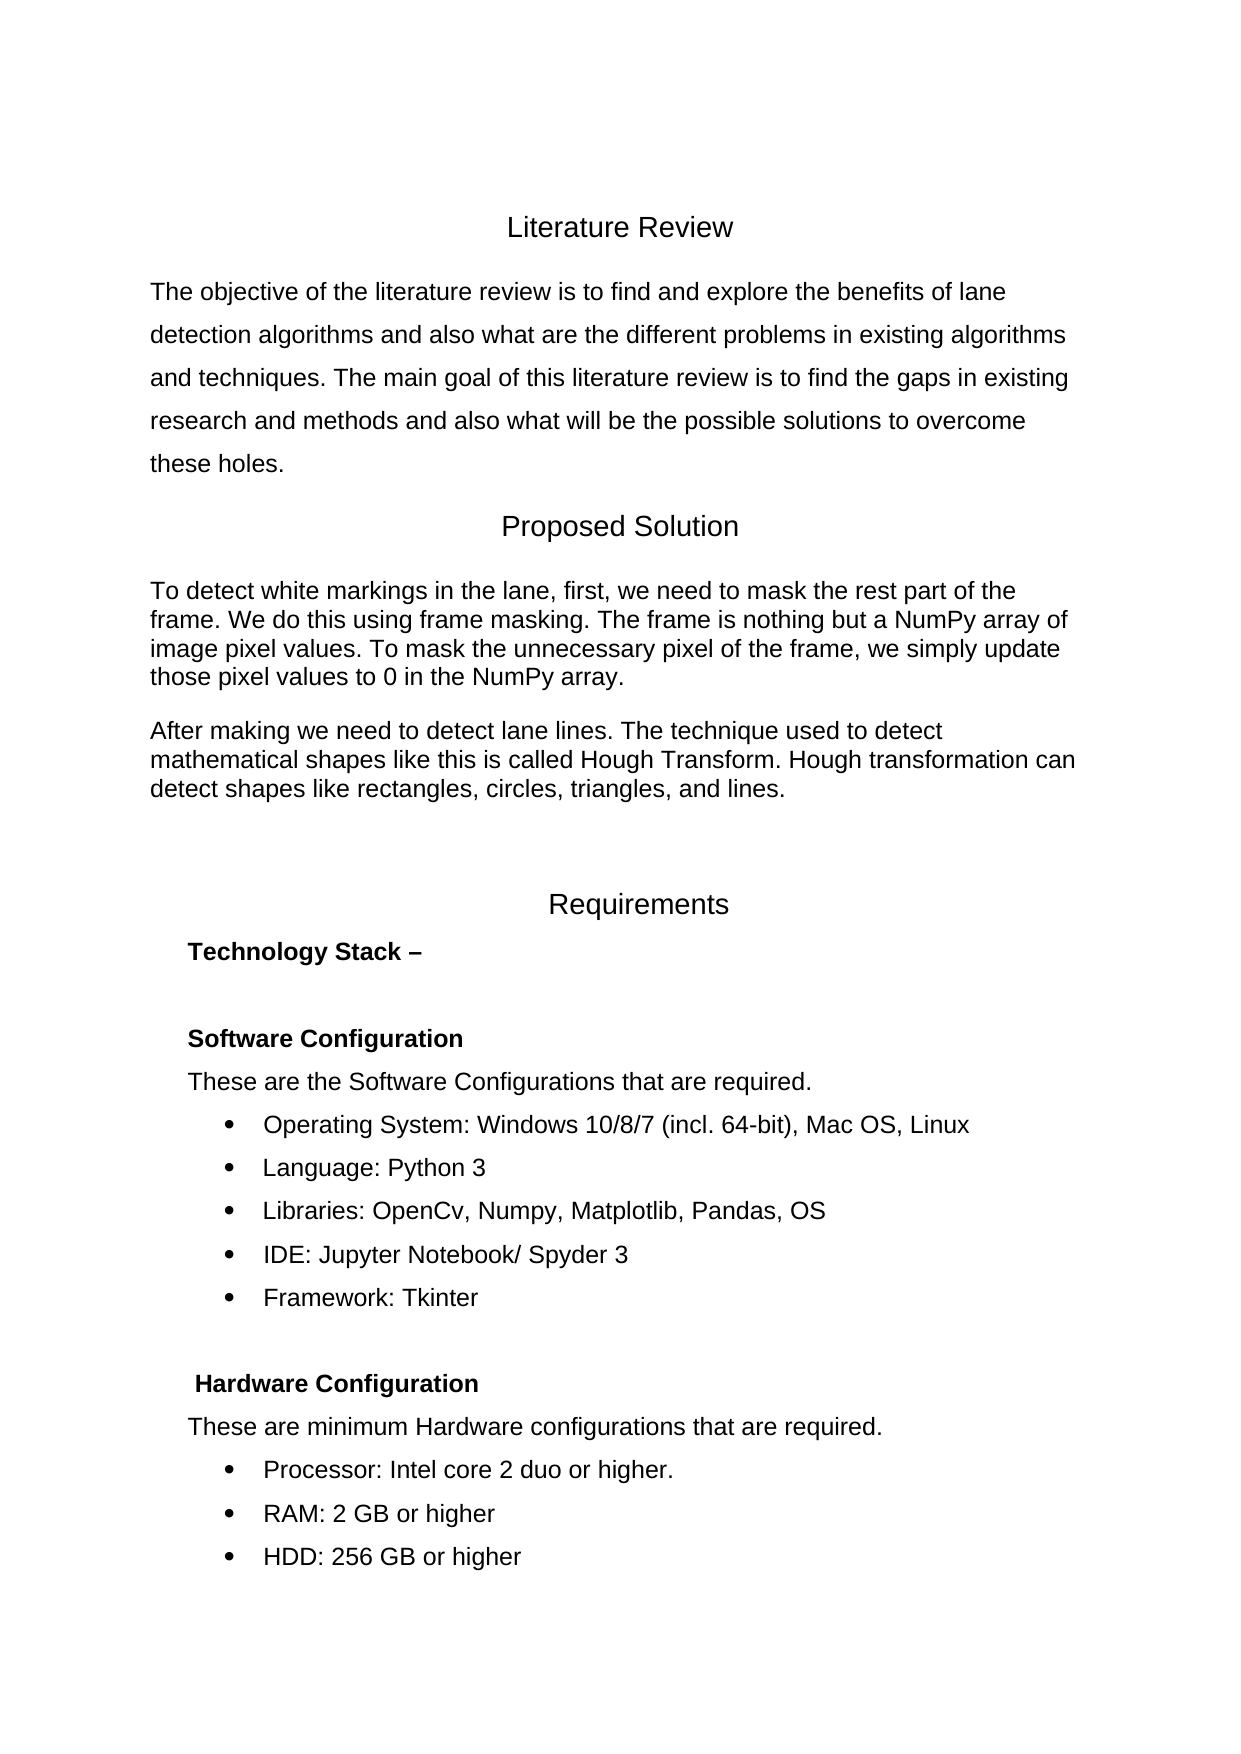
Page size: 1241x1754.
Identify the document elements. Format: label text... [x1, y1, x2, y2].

list Operating System: Windows 10/8/7 (incl. 64-bit), Mac OS, Linux [187, 1110, 1090, 1139]
text Proposed Solution [150, 509, 1090, 543]
list IDE: Jupyter Notebook/ Spyder 3 [187, 1239, 1090, 1268]
list Software Configuration [187, 1024, 1090, 1052]
list Libraries: OpenCv, Numpy, Matplotlib, Pandas, OS [225, 1196, 1090, 1225]
text The objective of the literature review is to find and explore the benefits of lane detection algorithms and also what are the different problems in existing algorithms and techniques. The main goal of this literature review is to find the gaps in existing research and methods and also what will be the possible solutions to overcome these holes. [150, 277, 1090, 478]
text To detect white markings in the lane, first, we need to mask the rest part of the frame. We do this using frame masking. The frame is nothing but a NumPy array of image pixel values. To mask the unnecessary pixel of the frame, we simply update those pixel values to 0 in the NumPy array. [150, 576, 1090, 691]
list Framework: Tkinter [187, 1283, 1090, 1312]
list Language: Python 3 [225, 1153, 1090, 1182]
text Literature Review [150, 210, 1090, 243]
list RAM: 2 GB or higher [187, 1499, 1090, 1527]
list These are minimum Hardware configurations that are required. [187, 1412, 1090, 1441]
list HDD: 256 GB or higher [187, 1542, 1090, 1571]
list Hardware Configuration [187, 1369, 1090, 1398]
list These are the Software Configurations that are required. [187, 1067, 1090, 1096]
list Processor: Intel core 2 duo or higher. [187, 1455, 1090, 1484]
text After making we need to detect lane lines. The technique used to detect mathematical shapes like this is called Hough Transform. Hough transformation can detect shapes like rectangles, circles, triangles, and lines. [150, 716, 1090, 802]
list Requirements [187, 887, 1090, 921]
list Technology Stack – [187, 937, 1090, 966]
